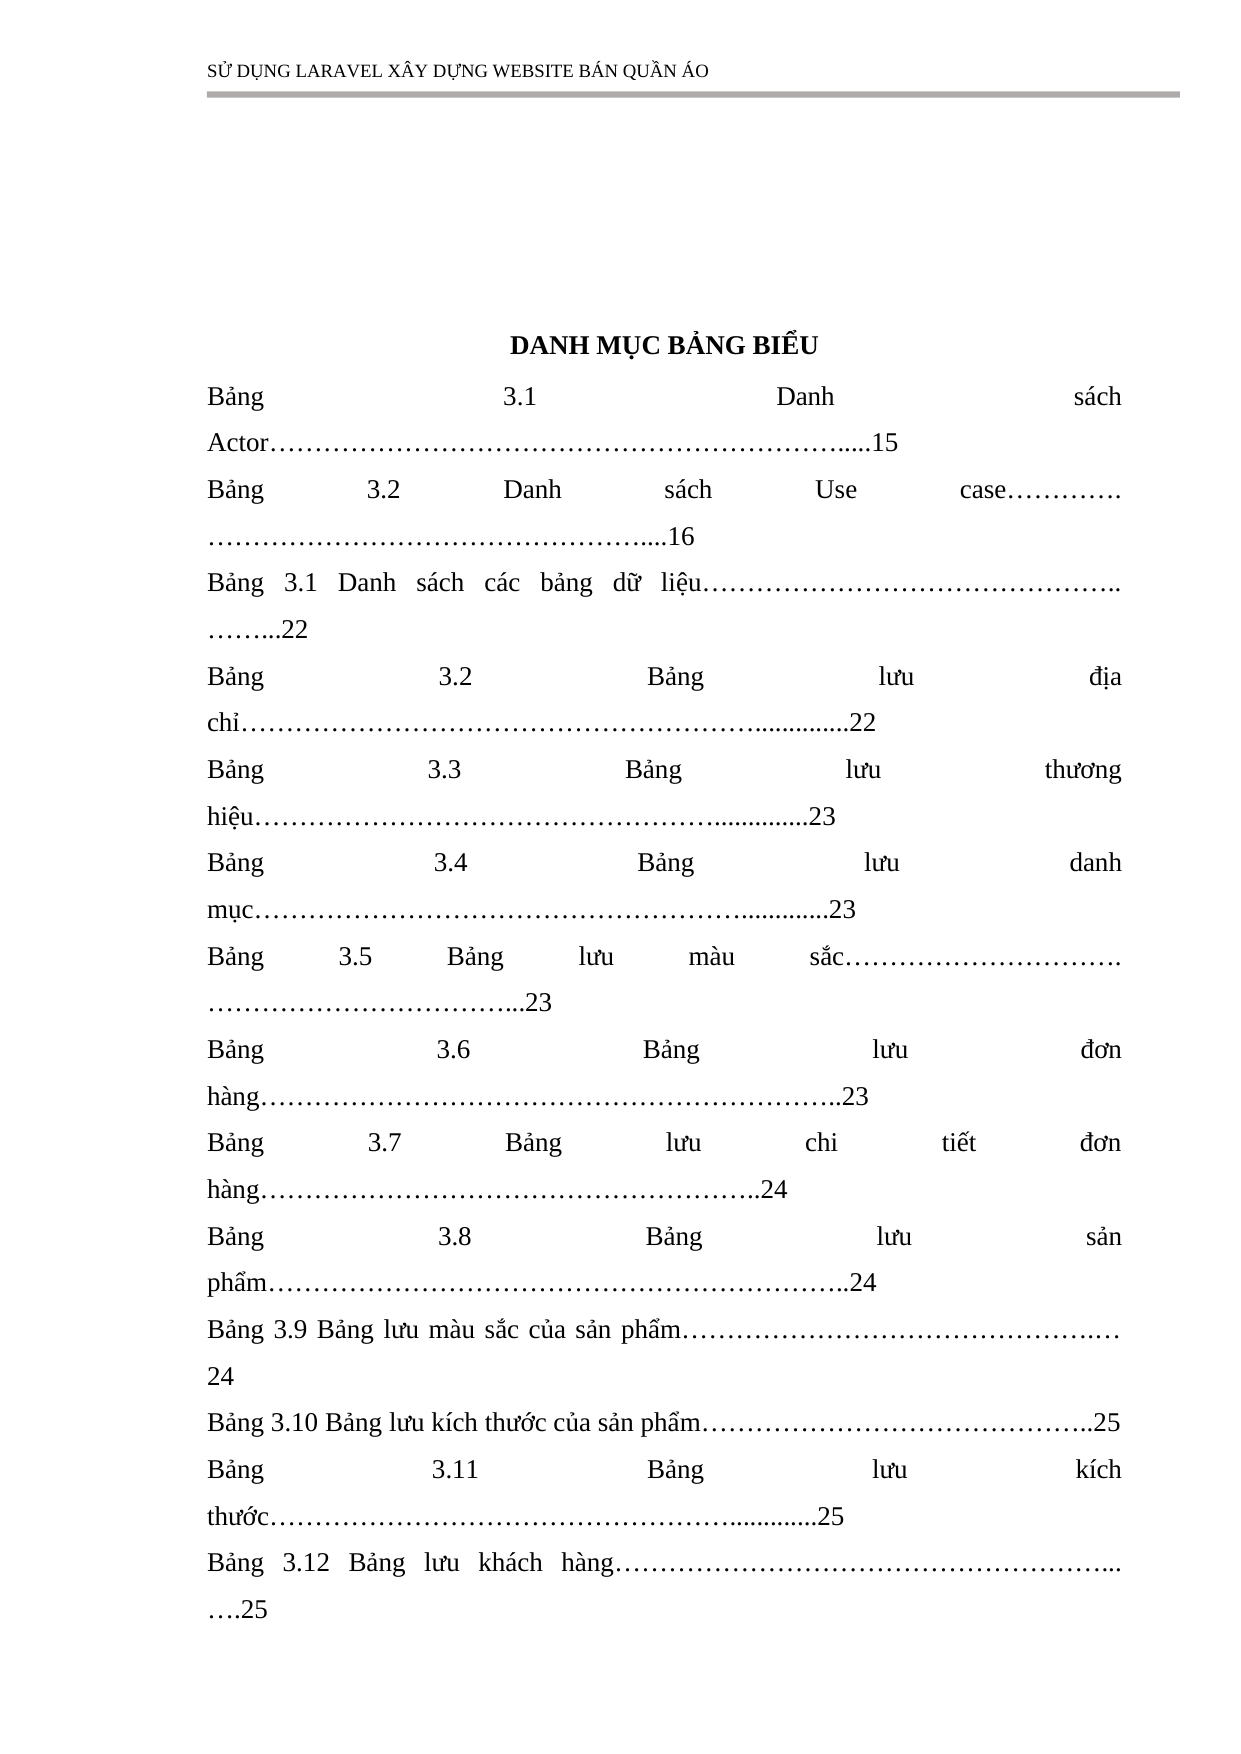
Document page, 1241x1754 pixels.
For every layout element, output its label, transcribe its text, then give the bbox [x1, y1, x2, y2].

text Bảng 3.2 Bảng lưu địa chỉ…………………………………………………..............22 [207, 659, 1122, 737]
text DANH MỤC BẢNG BIỂU [207, 329, 1122, 361]
text Bảng 3.4 Bảng lưu danh mục……………………………………………….............23 [207, 846, 1122, 924]
text Bảng 3.1 Danh sách Actor……………………………………………………….....15 [207, 379, 1122, 457]
text Bảng 3.10 Bảng lưu kích thước của sản phẩm……………………………………..25 [207, 1406, 1122, 1437]
text Bảng 3.3 Bảng lưu thương hiệu……………………………………………..............23 [207, 753, 1122, 831]
text Bảng 3.8 Bảng lưu sản phẩm………………………………………………………..24 [207, 1219, 1122, 1297]
text Bảng 3.2 Danh sách Use case………….…………………………………………....16 [207, 473, 1122, 551]
text Bảng 3.6 Bảng lưu đơn hàng………………………………………………………..23 [207, 1033, 1122, 1111]
text Bảng 3.7 Bảng lưu chi tiết đơn hàng………………………………………………..24 [207, 1126, 1122, 1204]
text Bảng 3.1 Danh sách các bảng dữ liệu………………………………………..……...22 [207, 566, 1122, 644]
text Bảng 3.12 Bảng lưu khách hàng………………………………………………...….25 [207, 1546, 1122, 1624]
text Bảng 3.5 Bảng lưu màu sắc………………………….……………………………...23 [207, 939, 1122, 1017]
text Bảng 3.11 Bảng lưu kích thước…………………………………………….............25 [207, 1453, 1122, 1531]
text Bảng 3.9 Bảng lưu màu sắc của sản phẩm……………………………………….…24 [207, 1313, 1122, 1391]
